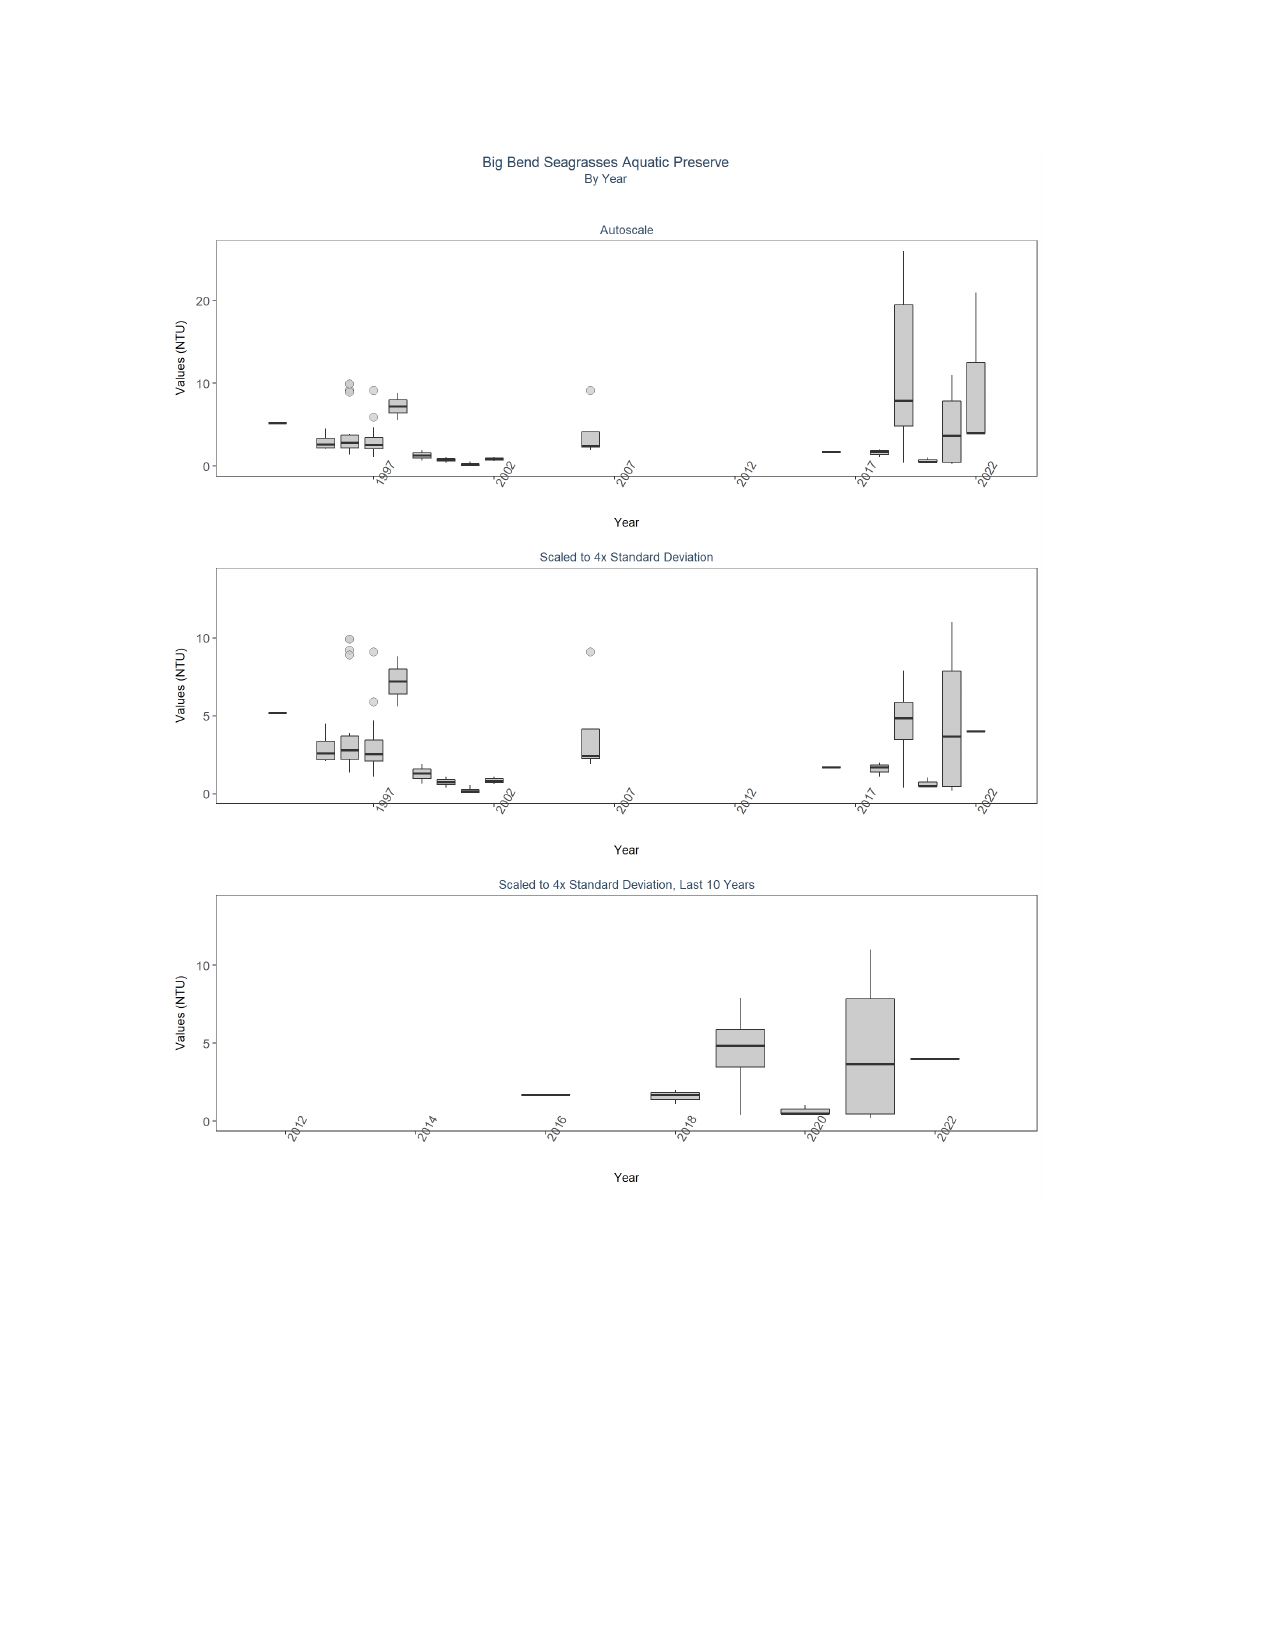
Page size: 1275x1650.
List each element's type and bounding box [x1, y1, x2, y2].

picture [168, 150, 1044, 1200]
